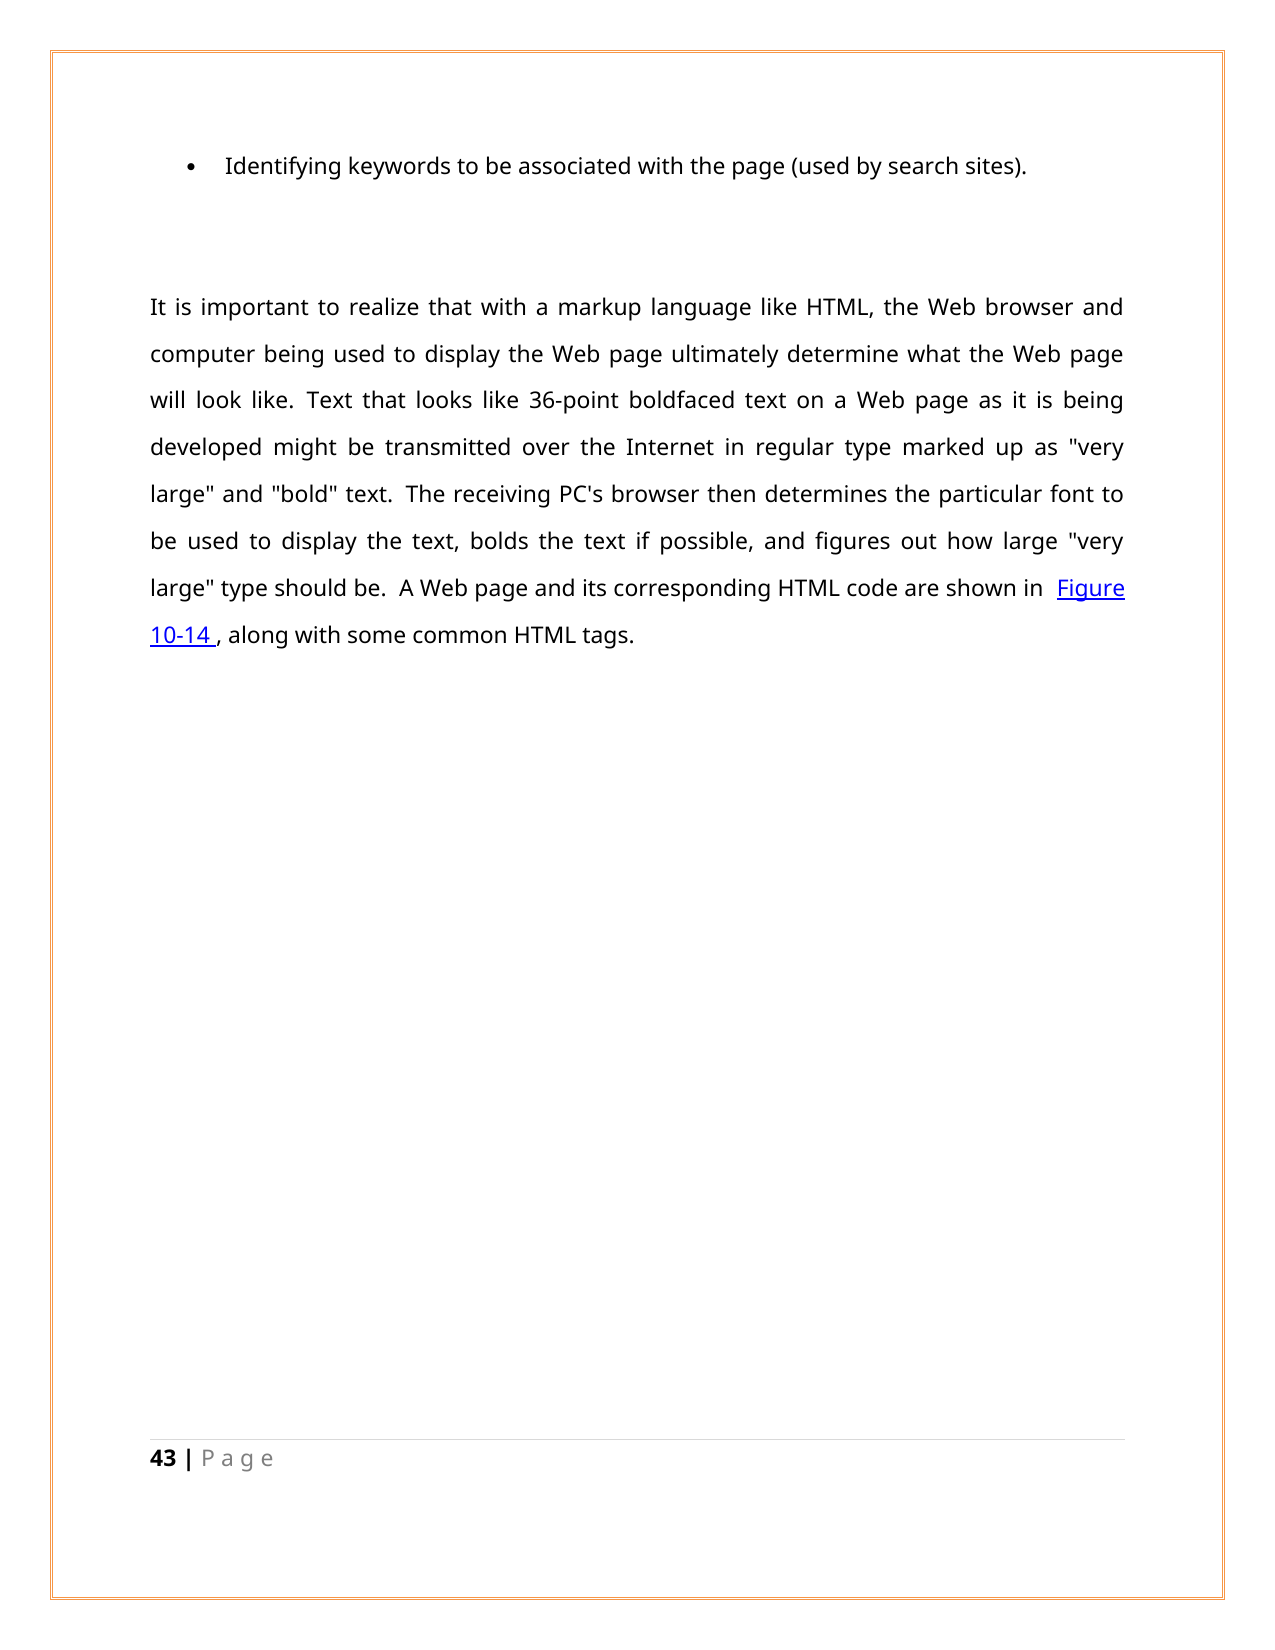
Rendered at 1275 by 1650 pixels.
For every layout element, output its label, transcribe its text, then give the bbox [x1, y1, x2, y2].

text It is important to realize that with a markup language like HTML, the Web browser and computer being used to display the Web page ultimately determine what the Web page will look like. Text that looks like 36-point boldfaced text on a Web page as it is being developed might be transmitted over the Internet in regular type marked up as "very large" and "bold" text. The receiving PC's browser then determines the particular font to be used to display the text, bolds the text if possible, and figures out how large "very large" type should be. A Web page and its corresponding HTML code are shown in Figure 10-14 , along with some common HTML tags. [150, 197, 1125, 650]
list Identifying keywords to be associated with the page (used by search sites). [187, 150, 1125, 181]
